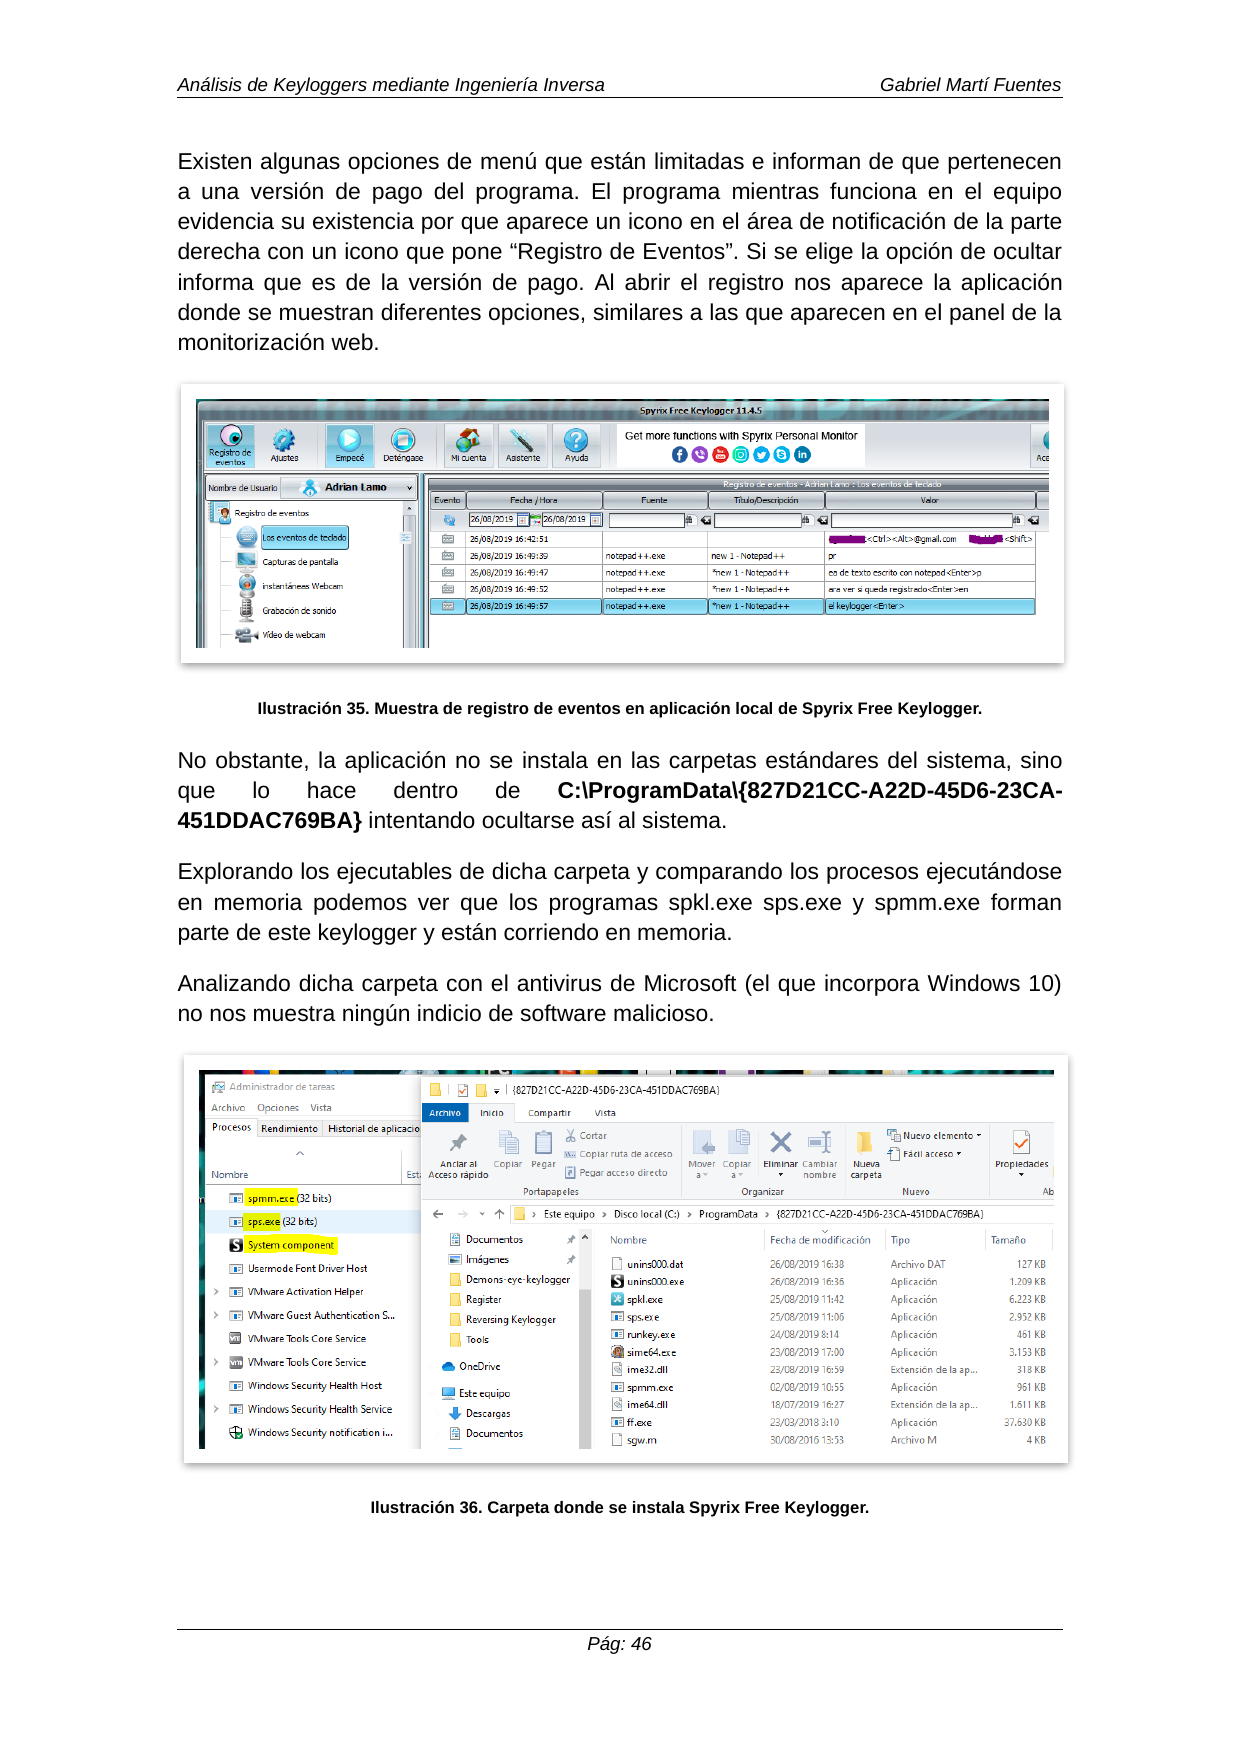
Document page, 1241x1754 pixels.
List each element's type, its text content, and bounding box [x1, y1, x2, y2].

text Explorando los ejecutables de dicha carpeta y comparando los procesos ejecutándose en memoria podemos ver que los programas spkl.exe sps.exe y spmm.exe forman parte de este keylogger y están corriendo en memoria. [177, 858, 1063, 945]
picture [199, 1070, 1054, 1449]
text Analizando dicha carpeta con el antivirus de Microsoft (el que incorpora Windows 10) no nos muestra ningún indicio de software malicioso. [177, 970, 1063, 1026]
text Existen algunas opciones de menú que están limitadas e informan de que pertenecen a una versión de pago del programa. El programa mientras funciona en el equipo evidencia su existencia por que aparece un icono en el área de notificación de la parte derecha con un icono que pone “Registro de Eventos”. Si se elige la opción de ocultar informa que es de la versión de pago. Al abrir el registro nos aparece la aplicación donde se muestran diferentes opciones, similares a las que aparecen en el panel de la monitorización web. [177, 148, 1063, 355]
picture [196, 399, 1049, 648]
text Ilustración 35. Muestra de registro de eventos en aplicación local de Spyrix Free Keylogger. [177, 698, 1063, 718]
text No obstante, la aplicación no se instala en las carpetas estándares del sistema, sino que lo hace dentro de C:\ProgramData\{827D21CC-A22D-45D6-23CA-451DDAC769BA} intentando ocultarse así al sistema. [177, 747, 1063, 833]
text Ilustración 36. Carpeta donde se instala Spyrix Free Keylogger. [177, 1498, 1063, 1517]
